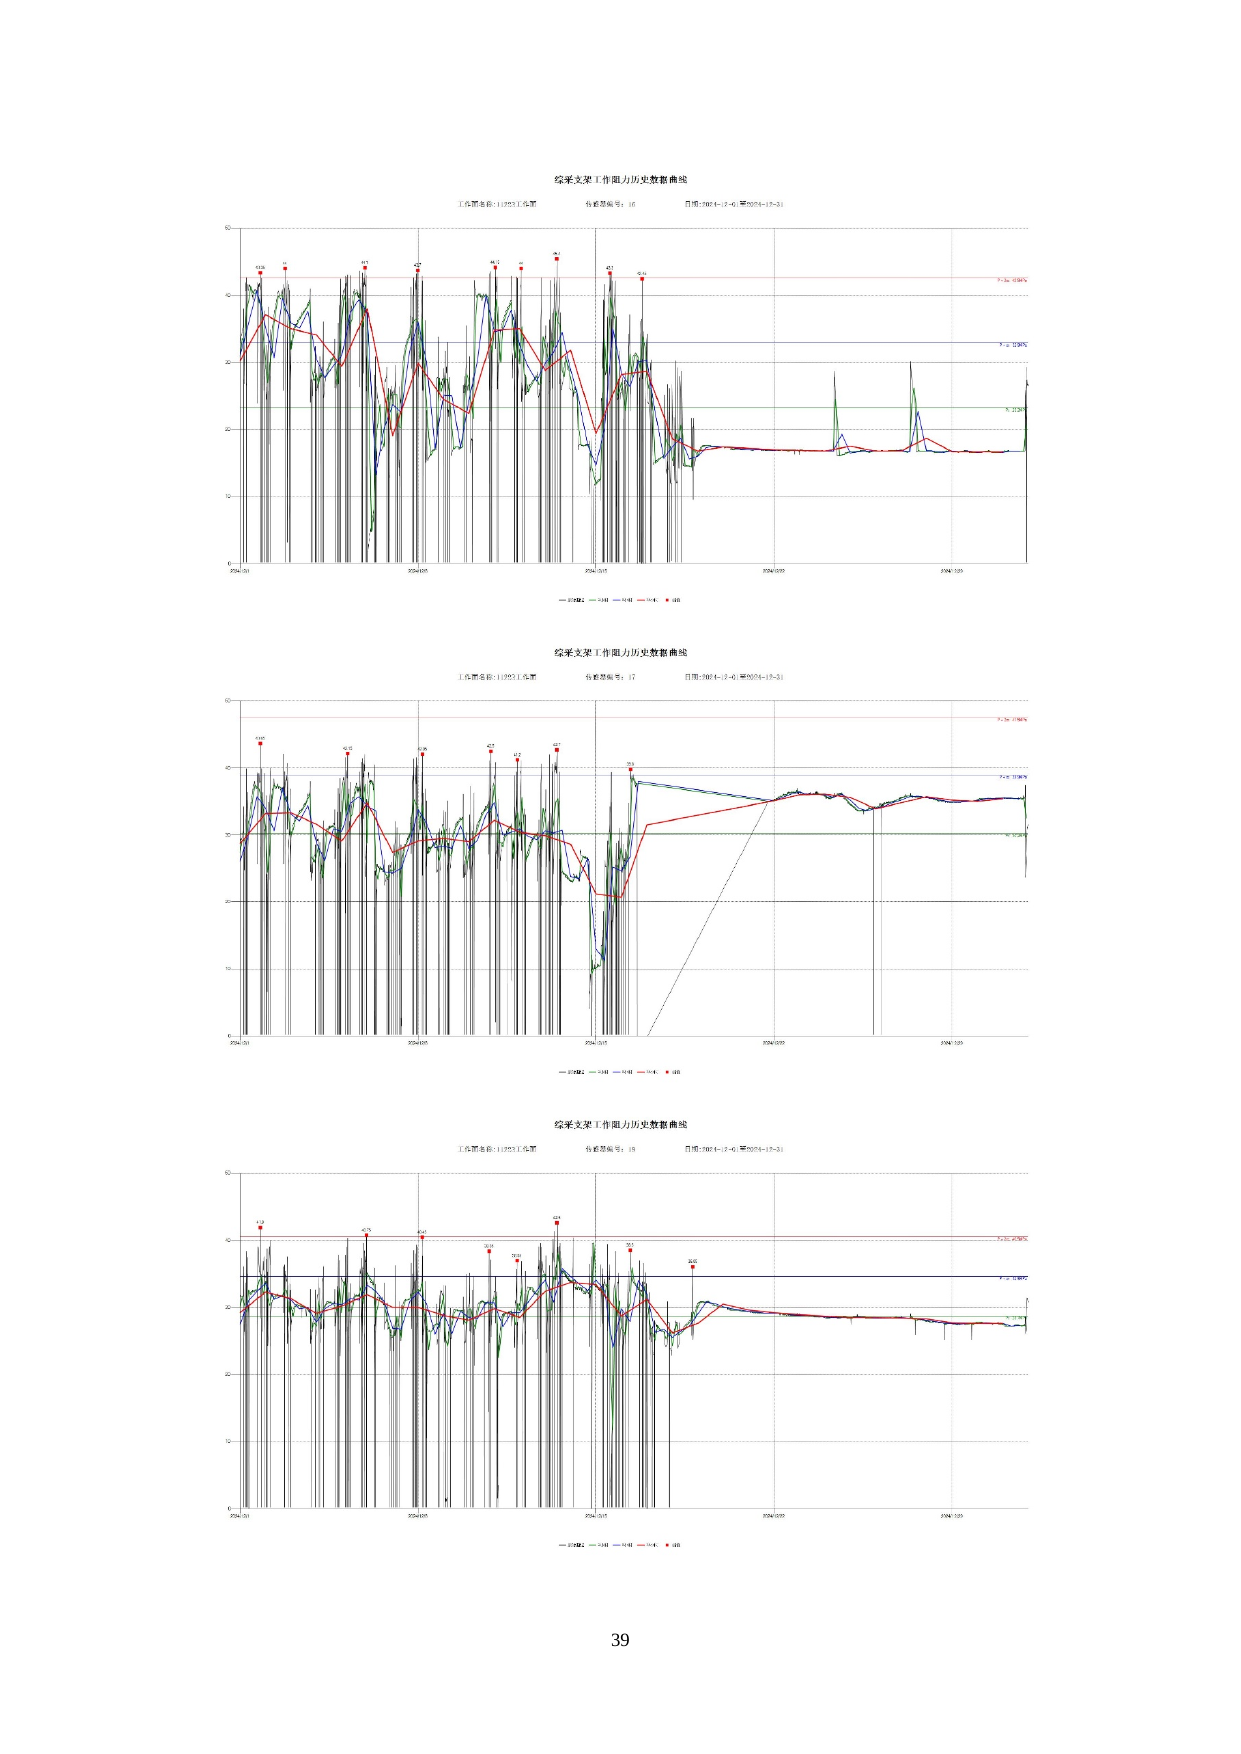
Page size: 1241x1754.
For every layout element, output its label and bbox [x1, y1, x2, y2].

picture [187, 162, 1053, 618]
picture [187, 634, 1053, 1090]
picture [187, 1106, 1053, 1563]
